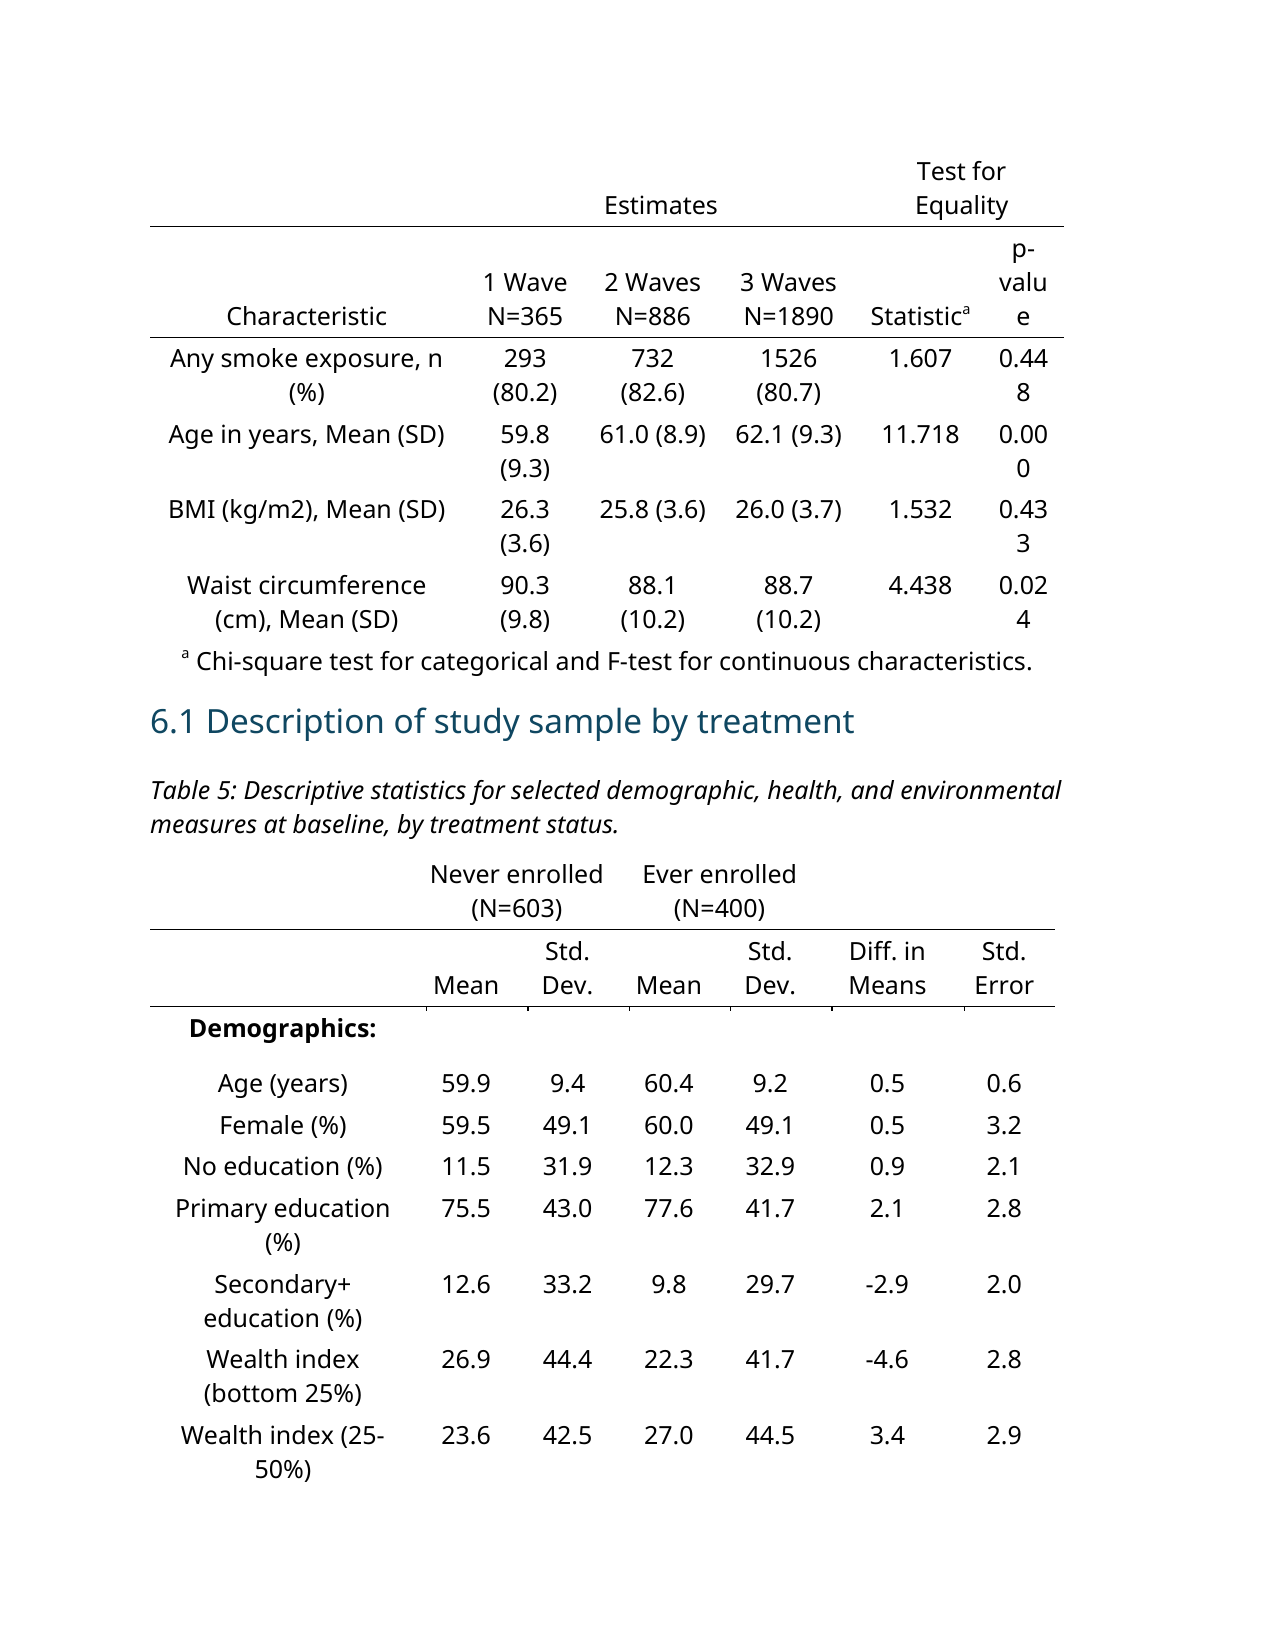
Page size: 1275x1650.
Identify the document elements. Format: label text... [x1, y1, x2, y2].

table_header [139, 150, 1114, 681]
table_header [139, 751, 1114, 1489]
subtitle 6.1 Description of study sample by treatment [150, 698, 1125, 743]
